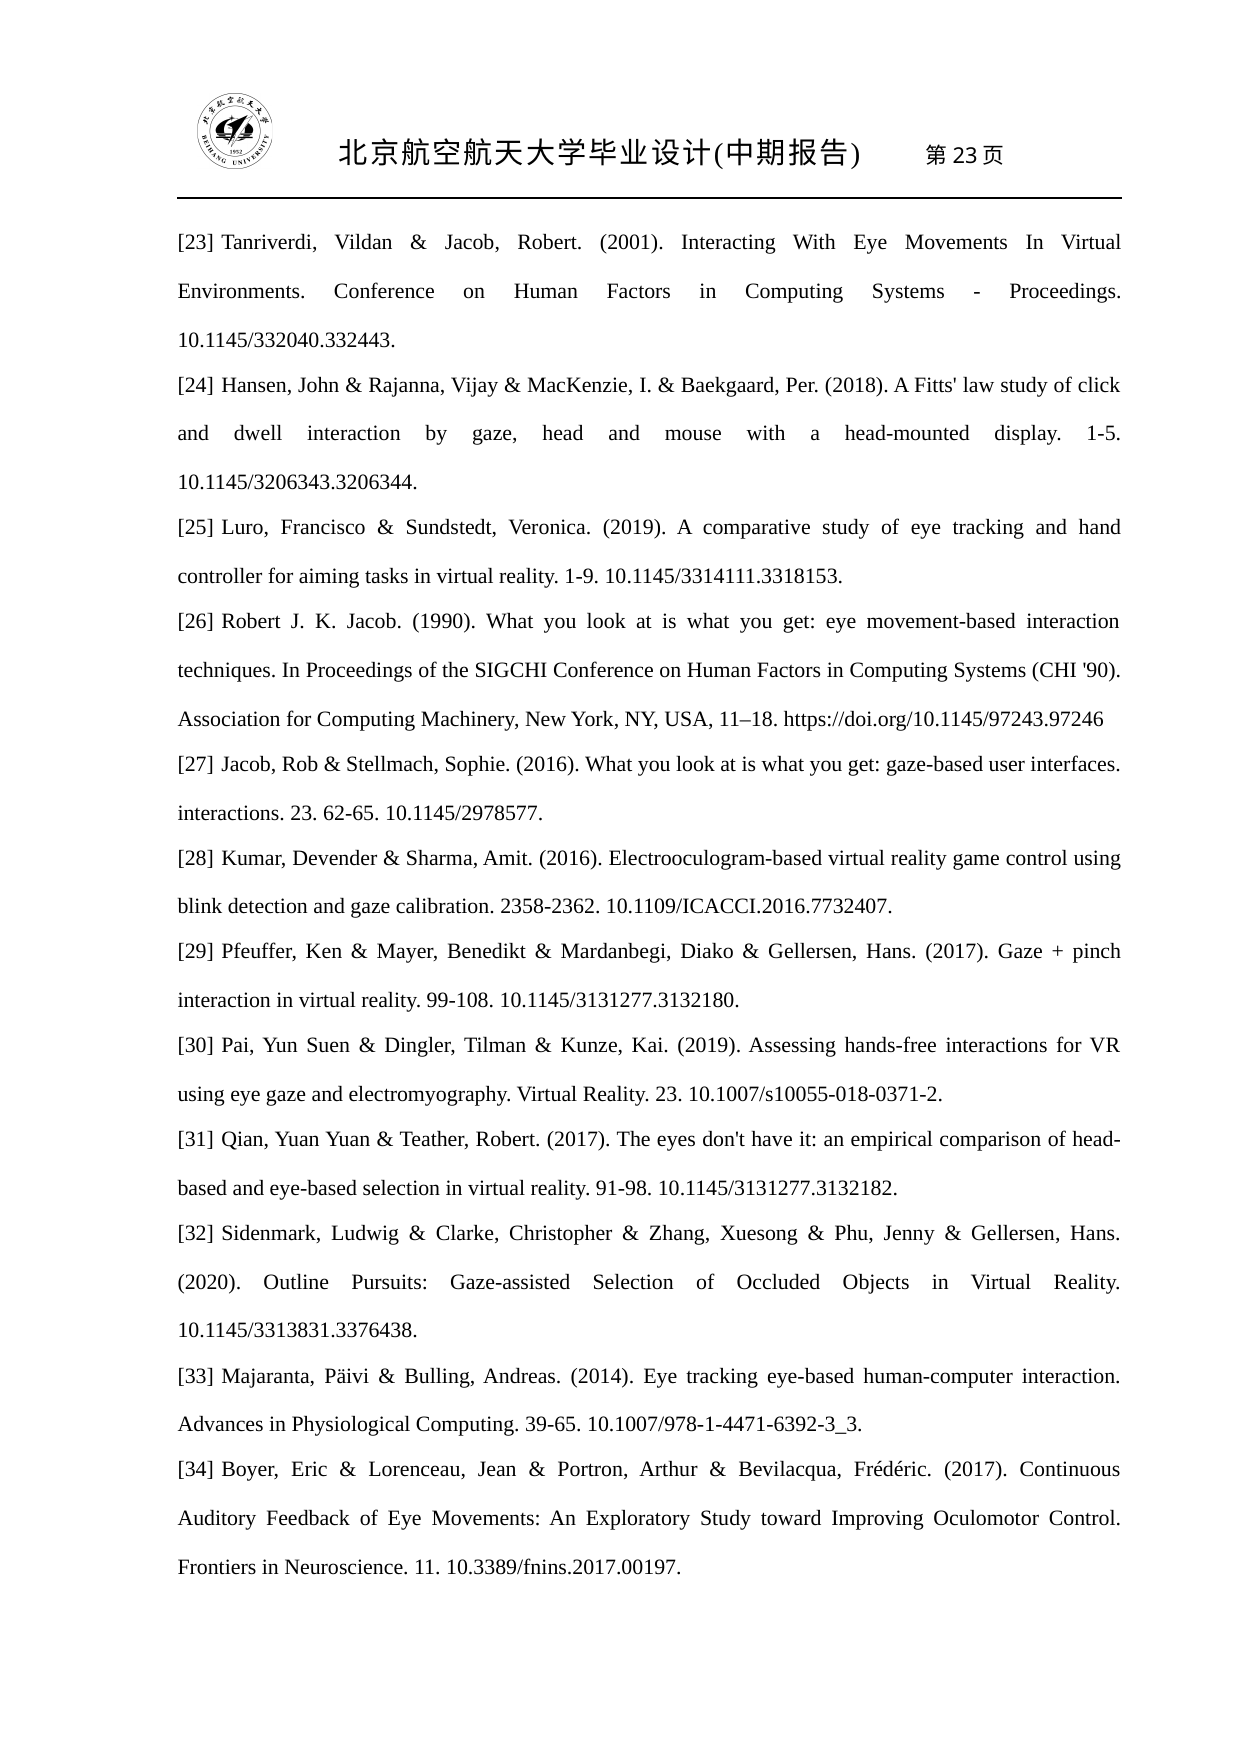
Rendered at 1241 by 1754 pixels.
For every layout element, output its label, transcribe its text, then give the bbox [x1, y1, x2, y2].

text [33] Majaranta, Päivi & Bulling, Andreas. (2014). Eye tracking eye-based human-computer interaction. Advances in Physiological Computing. 39-65. 10.1007/978-1-4471-6392-3_3. [177, 1359, 1122, 1440]
text [26] Robert J. K. Jacob. (1990). What you look at is what you get: eye movement-based interaction techniques. In Proceedings of the SIGCHI Conference on Human Factors in Computing Systems (CHI '90). Association for Computing Machinery, New York, NY, USA, 11–18. https://doi.org/10.1145/97243.97246 [177, 604, 1122, 734]
text [27] Jacob, Rob & Stellmach, Sophie. (2016). What you look at is what you get: gaze-based user interfaces. interactions. 23. 62-65. 10.1145/2978577. [177, 747, 1122, 828]
text [28] Kumar, Devender & Sharma, Amit. (2016). Electrooculogram-based virtual reality game control using blink detection and gaze calibration. 2358-2362. 10.1109/ICACCI.2016.7732407. [177, 841, 1122, 922]
text [30] Pai, Yun Suen & Dingler, Tilman & Kunze, Kai. (2019). Assessing hands-free interactions for VR using eye gaze and electromyography. Virtual Reality. 23. 10.1007/s10055-018-0371-2. [177, 1029, 1122, 1110]
text [24] Hansen, John & Rajanna, Vijay & MacKenzie, I. & Baekgaard, Per. (2018). A Fitts' law study of click and dwell interaction by gaze, head and mouse with a head-mounted display. 1-5. 10.1145/3206343.3206344. [177, 368, 1122, 498]
text [31] Qian, Yuan Yuan & Teather, Robert. (2017). The eyes don't have it: an empirical comparison of head-based and eye-based selection in virtual reality. 91-98. 10.1145/3131277.3132182. [177, 1122, 1122, 1204]
picture [197, 93, 273, 169]
text [32] Sidenmark, Ludwig & Clarke, Christopher & Zhang, Xuesong & Phu, Jenny & Gellersen, Hans. (2020). Outline Pursuits: Gaze-assisted Selection of Occluded Objects in Virtual Reality. 10.1145/3313831.3376438. [177, 1216, 1122, 1346]
text [25] Luro, Francisco & Sundstedt, Veronica. (2019). A comparative study of eye tracking and hand controller for aiming tasks in virtual reality. 1-9. 10.1145/3314111.3318153. [177, 511, 1122, 592]
text [34] Boyer, Eric & Lorenceau, Jean & Portron, Arthur & Bevilacqua, Frédéric. (2017). Continuous Auditory Feedback of Eye Movements: An Exploratory Study toward Improving Oculomotor Control. Frontiers in Neuroscience. 11. 10.3389/fnins.2017.00197. [177, 1453, 1122, 1583]
text [29] Pfeuffer, Ken & Mayer, Benedikt & Mardanbegi, Diako & Gellersen, Hans. (2017). Gaze + pinch interaction in virtual reality. 99-108. 10.1145/3131277.3132180. [177, 935, 1122, 1016]
text [23] Tanriverdi, Vildan & Jacob, Robert. (2001). Interacting With Eye Movements In Virtual Environments. Conference on Human Factors in Computing Systems - Proceedings. 10.1145/332040.332443. [177, 225, 1122, 355]
